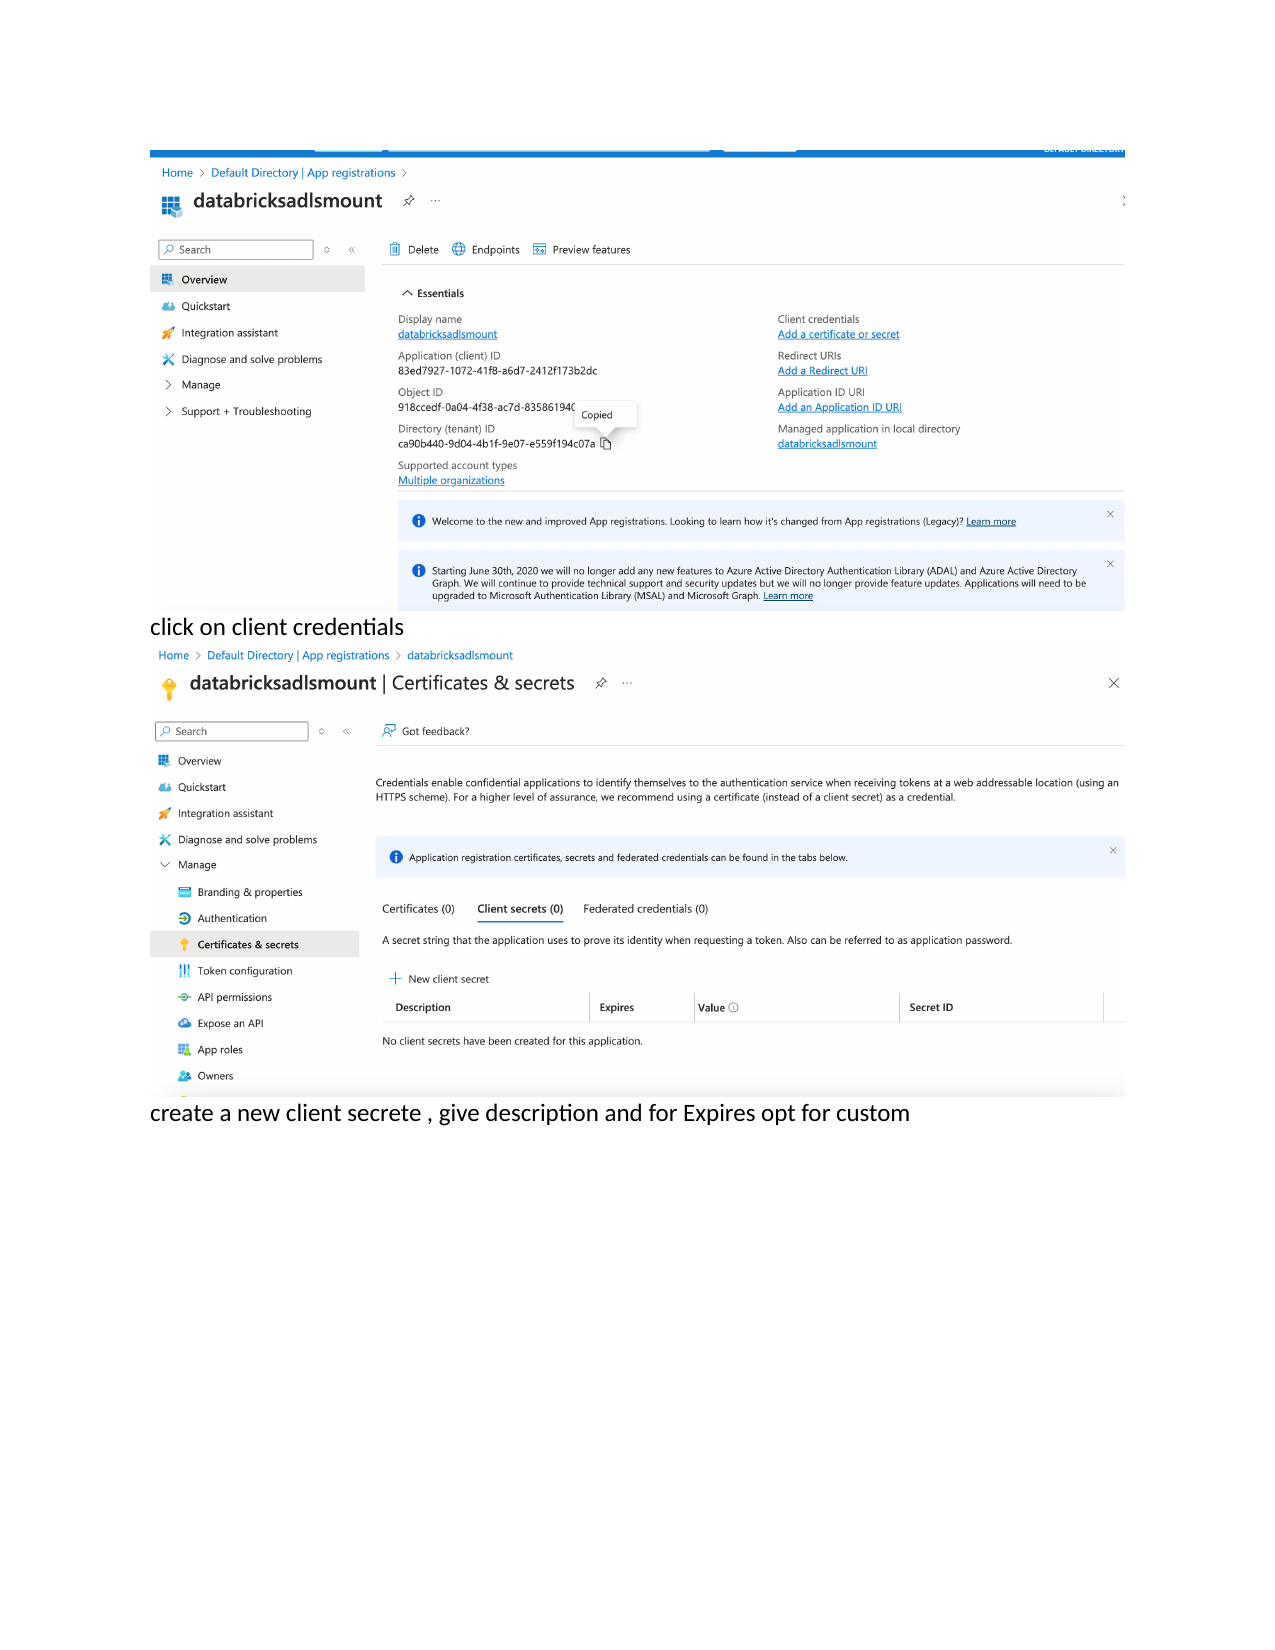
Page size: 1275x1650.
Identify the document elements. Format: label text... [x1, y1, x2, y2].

text Microsoft Entra ID Manage App registration New Registration give a name and for support account select secound option Now Copy tenant ID and Client ID somewhere click on client credentials create a new client secrete , give description and for Expires opt for custom Now copy and paste these Secrete value (App_value) now go to key vault object secrete create a secrete [150, 611, 1125, 641]
picture [150, 641, 1125, 1097]
picture [150, 150, 1125, 611]
text Microsoft Entra ID Manage App registration New Registration give a name and for support account select secound option Now Copy tenant ID and Client ID somewhere click on client credentials create a new client secrete , give description and for Expires opt for custom Now copy and paste these Secrete value (App_value) now go to key vault object secrete create a secrete [150, 1097, 1125, 1127]
